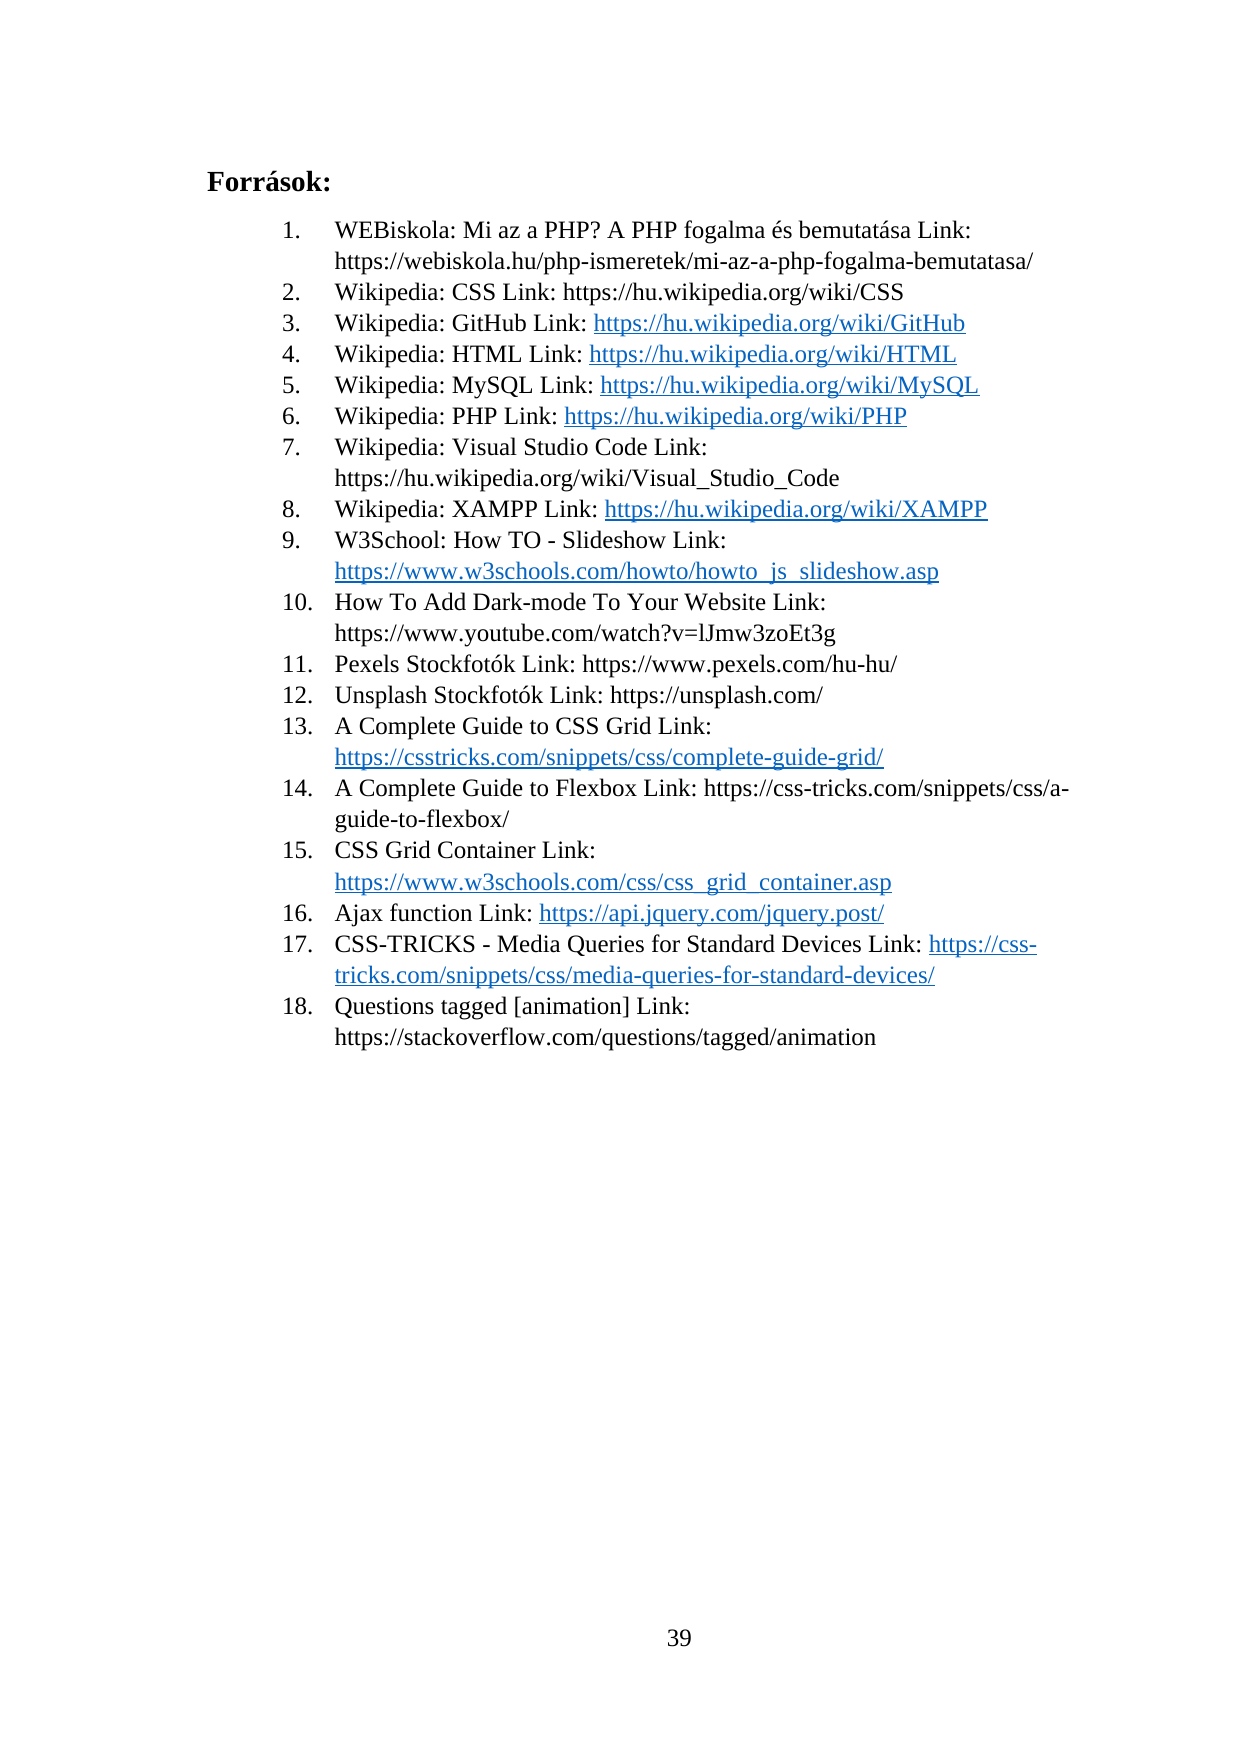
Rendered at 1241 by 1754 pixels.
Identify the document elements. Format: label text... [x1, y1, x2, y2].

list A Complete Guide to Flexbox Link: https://css-tricks.com/snippets/css/a-guide-to-flexbox/ [282, 773, 1092, 833]
list Wikipedia: HTML Link: https://hu.wikipedia.org/wiki/HTML [282, 339, 1092, 368]
list Wikipedia: PHP Link: https://hu.wikipedia.org/wiki/PHP [282, 401, 1092, 430]
list CSS-TRICKS - Media Queries for Standard Devices Link: https://css-tricks.com/snippets/css/media-queries-for-standard-devices/ [282, 929, 1092, 988]
list Questions tagged [animation] Link: https://stackoverflow.com/questions/tagged/animation [282, 991, 1092, 1051]
list W3School: How TO - Slideshow Link: [282, 525, 1092, 554]
list Wikipedia: CSS Link: https://hu.wikipedia.org/wiki/CSS [282, 277, 1092, 306]
list Wikipedia: Visual Studio Code Link: [282, 432, 1092, 461]
list WEBiskola: Mi az a PHP? A PHP fogalma és bemutatása Link: [282, 215, 1092, 243]
list https://webiskola.hu/php-ismeretek/mi-az-a-php-fogalma-bemutatasa/ [334, 246, 1092, 274]
list Wikipedia: GitHub Link: https://hu.wikipedia.org/wiki/GitHub [282, 308, 1092, 337]
list https://hu.wikipedia.org/wiki/Visual_Studio_Code [334, 463, 1092, 492]
subtitle Források: [207, 164, 1092, 198]
list https://www.w3schools.com/howto/howto_js_slideshow.asp [334, 556, 1092, 585]
list Pexels Stockfotók Link: https://www.pexels.com/hu-hu/ [282, 649, 1092, 678]
list Wikipedia: XAMPP Link: https://hu.wikipedia.org/wiki/XAMPP [282, 494, 1092, 523]
list A Complete Guide to CSS Grid Link: https://csstricks.com/snippets/css/complete-guide-grid/ [282, 711, 1092, 771]
list Unsplash Stockfotók Link: https://unsplash.com/ [282, 680, 1092, 709]
list Ajax function Link: https://api.jquery.com/jquery.post/ [282, 898, 1092, 926]
list How To Add Dark-mode To Your Website Link: https://www.youtube.com/watch?v=lJmw3zoEt3g [282, 587, 1092, 647]
list Wikipedia: MySQL Link: https://hu.wikipedia.org/wiki/MySQL [282, 370, 1092, 399]
list CSS Grid Container Link: https://www.w3schools.com/css/css_grid_container.asp [282, 836, 1092, 895]
